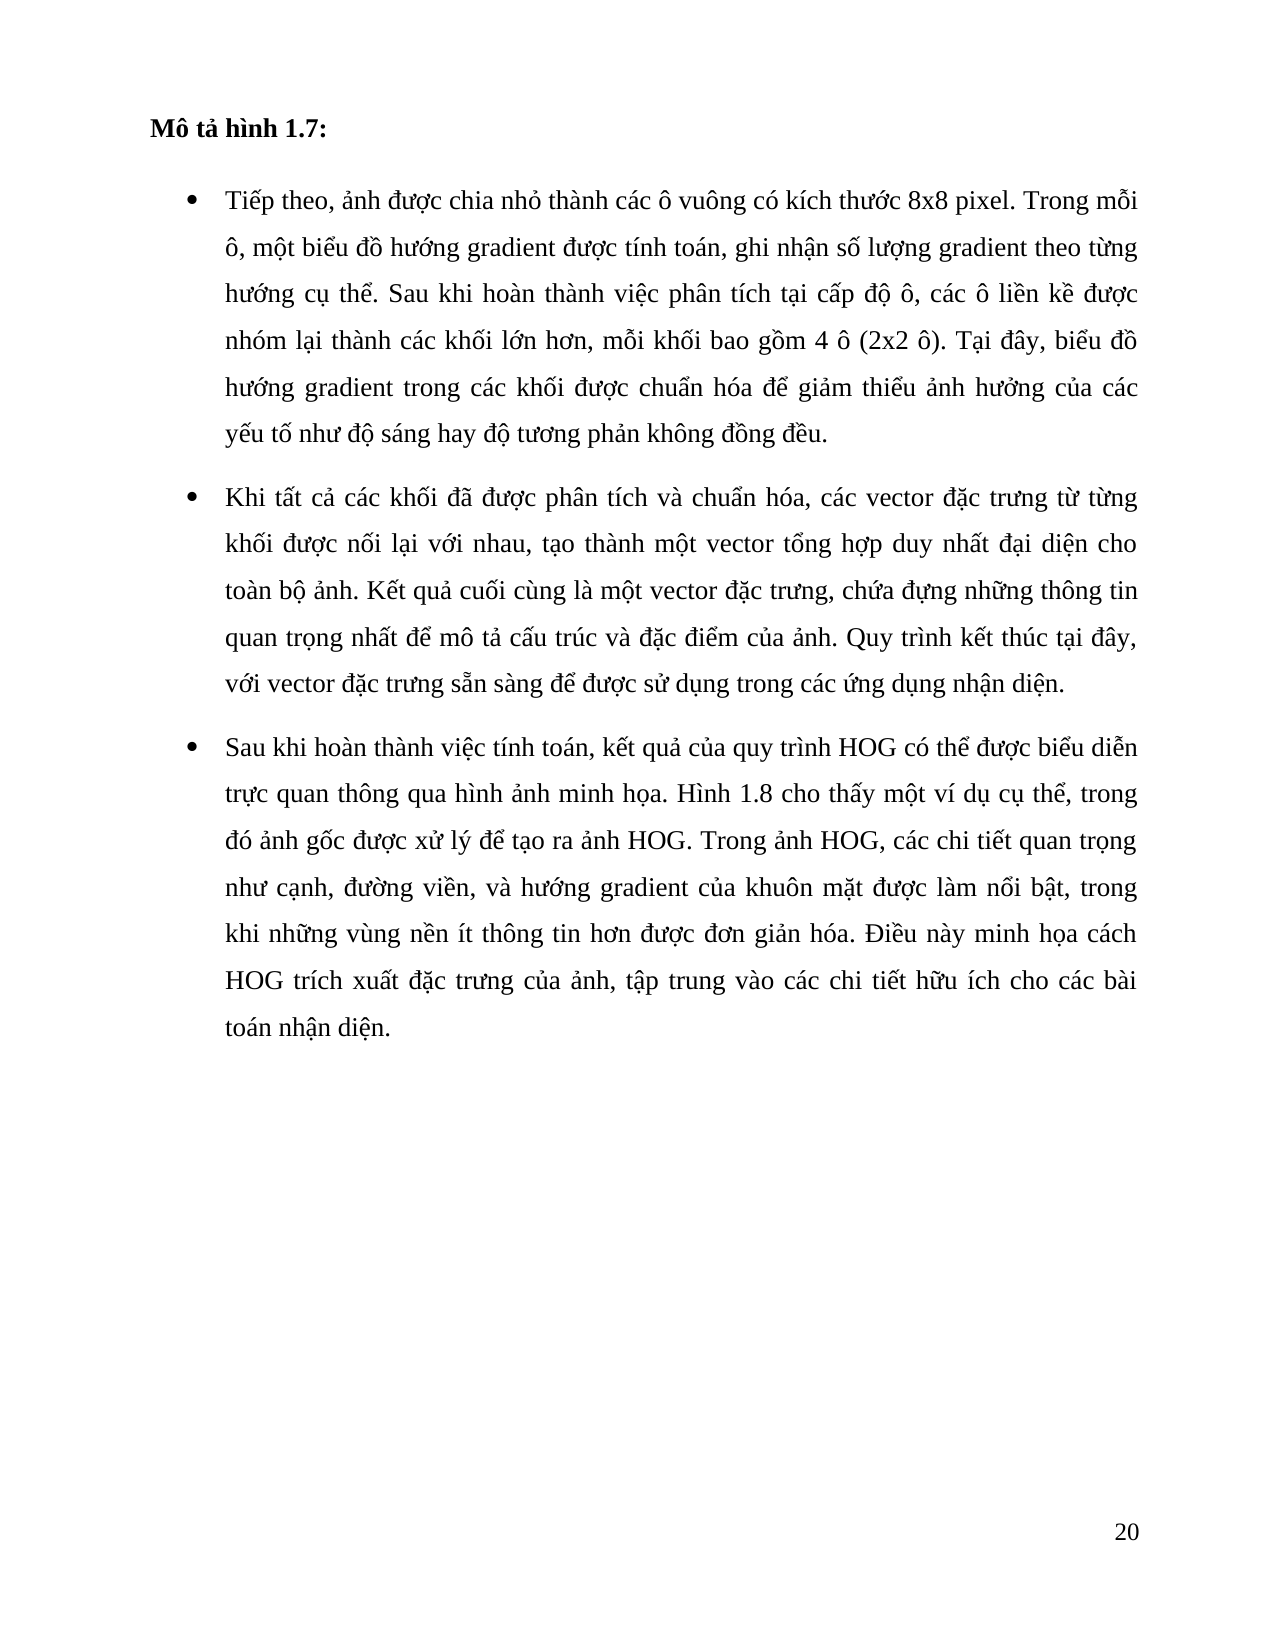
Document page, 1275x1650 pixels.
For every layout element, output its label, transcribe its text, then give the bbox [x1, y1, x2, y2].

list Khi tất cả các khối đã được phân tích và chuẩn hóa, các vector đặc trưng từ từng khối được nối lại với nhau, tạo thành một vector tổng hợp duy nhất đại diện cho toàn bộ ảnh. Kết quả cuối cùng là một vector đặc trưng, chứa đựng những thông tin quan trọng nhất để mô tả cấu trúc và đặc điểm của ảnh. Quy trình kết thúc tại đây, với vector đặc trưng sẵn sàng để được sử dụng trong các ứng dụng nhận diện. [187, 481, 1139, 698]
list Tiếp theo, ảnh được chia nhỏ thành các ô vuông có kích thước 8x8 pixel. Trong mỗi ô, một biểu đồ hướng gradient được tính toán, ghi nhận số lượng gradient theo từng hướng cụ thể. Sau khi hoàn thành việc phân tích tại cấp độ ô, các ô liền kề được nhóm lại thành các khối lớn hơn, mỗi khối bao gồm 4 ô (2x2 ô). Tại đây, biểu đồ hướng gradient trong các khối được chuẩn hóa để giảm thiểu ảnh hưởng của các yếu tố như độ sáng hay độ tương phản không đồng đều. [187, 184, 1139, 448]
text Mô tả hình 1.7: [150, 112, 1139, 143]
list Sau khi hoàn thành việc tính toán, kết quả của quy trình HOG có thể được biểu diễn trực quan thông qua hình ảnh minh họa. Hình 1.8 cho thấy một ví dụ cụ thể, trong đó ảnh gốc được xử lý để tạo ra ảnh HOG. Trong ảnh HOG, các chi tiết quan trọng như cạnh, đường viền, và hướng gradient của khuôn mặt được làm nổi bật, trong khi những vùng nền ít thông tin hơn được đơn giản hóa. Điều này minh họa cách HOG trích xuất đặc trưng của ảnh, tập trung vào các chi tiết hữu ích cho các bài toán nhận diện. [187, 731, 1139, 1042]
